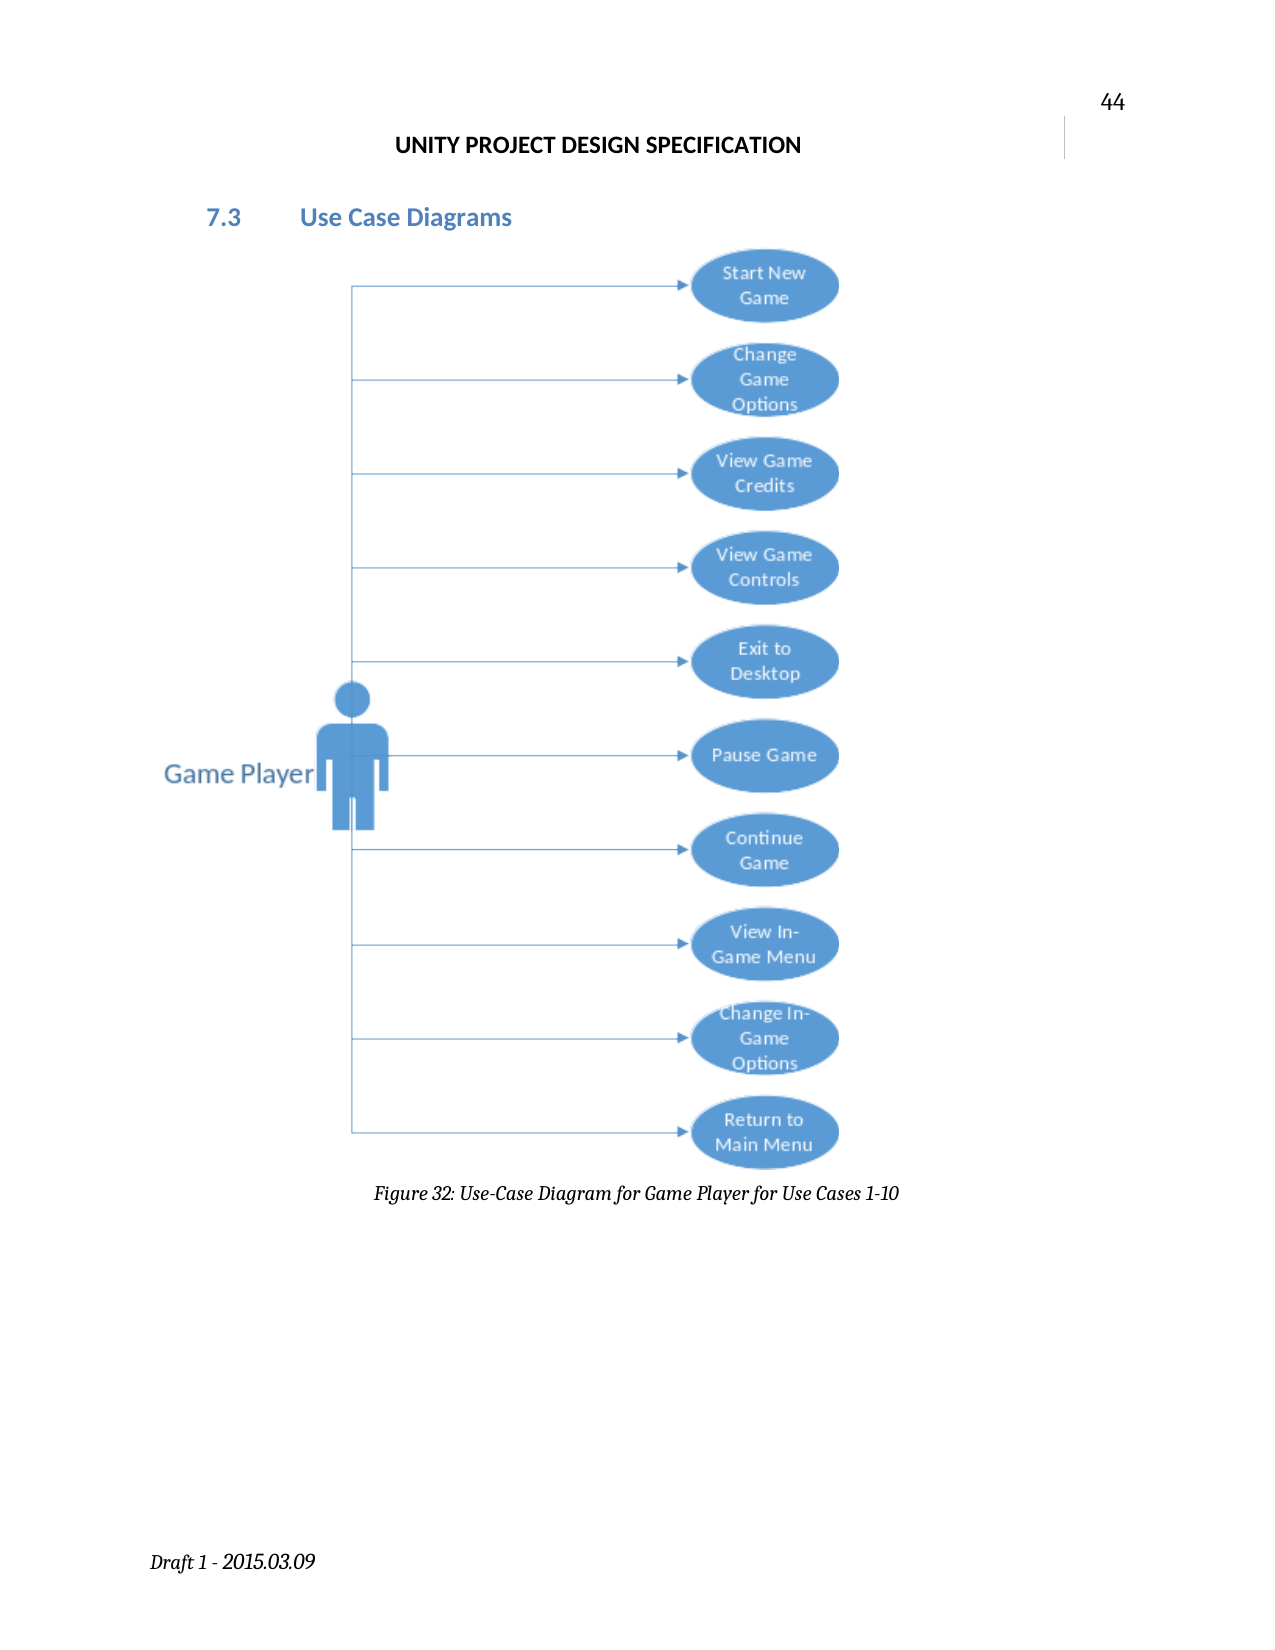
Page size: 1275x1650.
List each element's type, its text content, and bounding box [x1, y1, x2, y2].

subtitle Use Case Diagrams [206, 201, 1125, 233]
text Figure 32: Use-Case Diagram for Game Player for Use Cases 1-10 [150, 1182, 1125, 1206]
